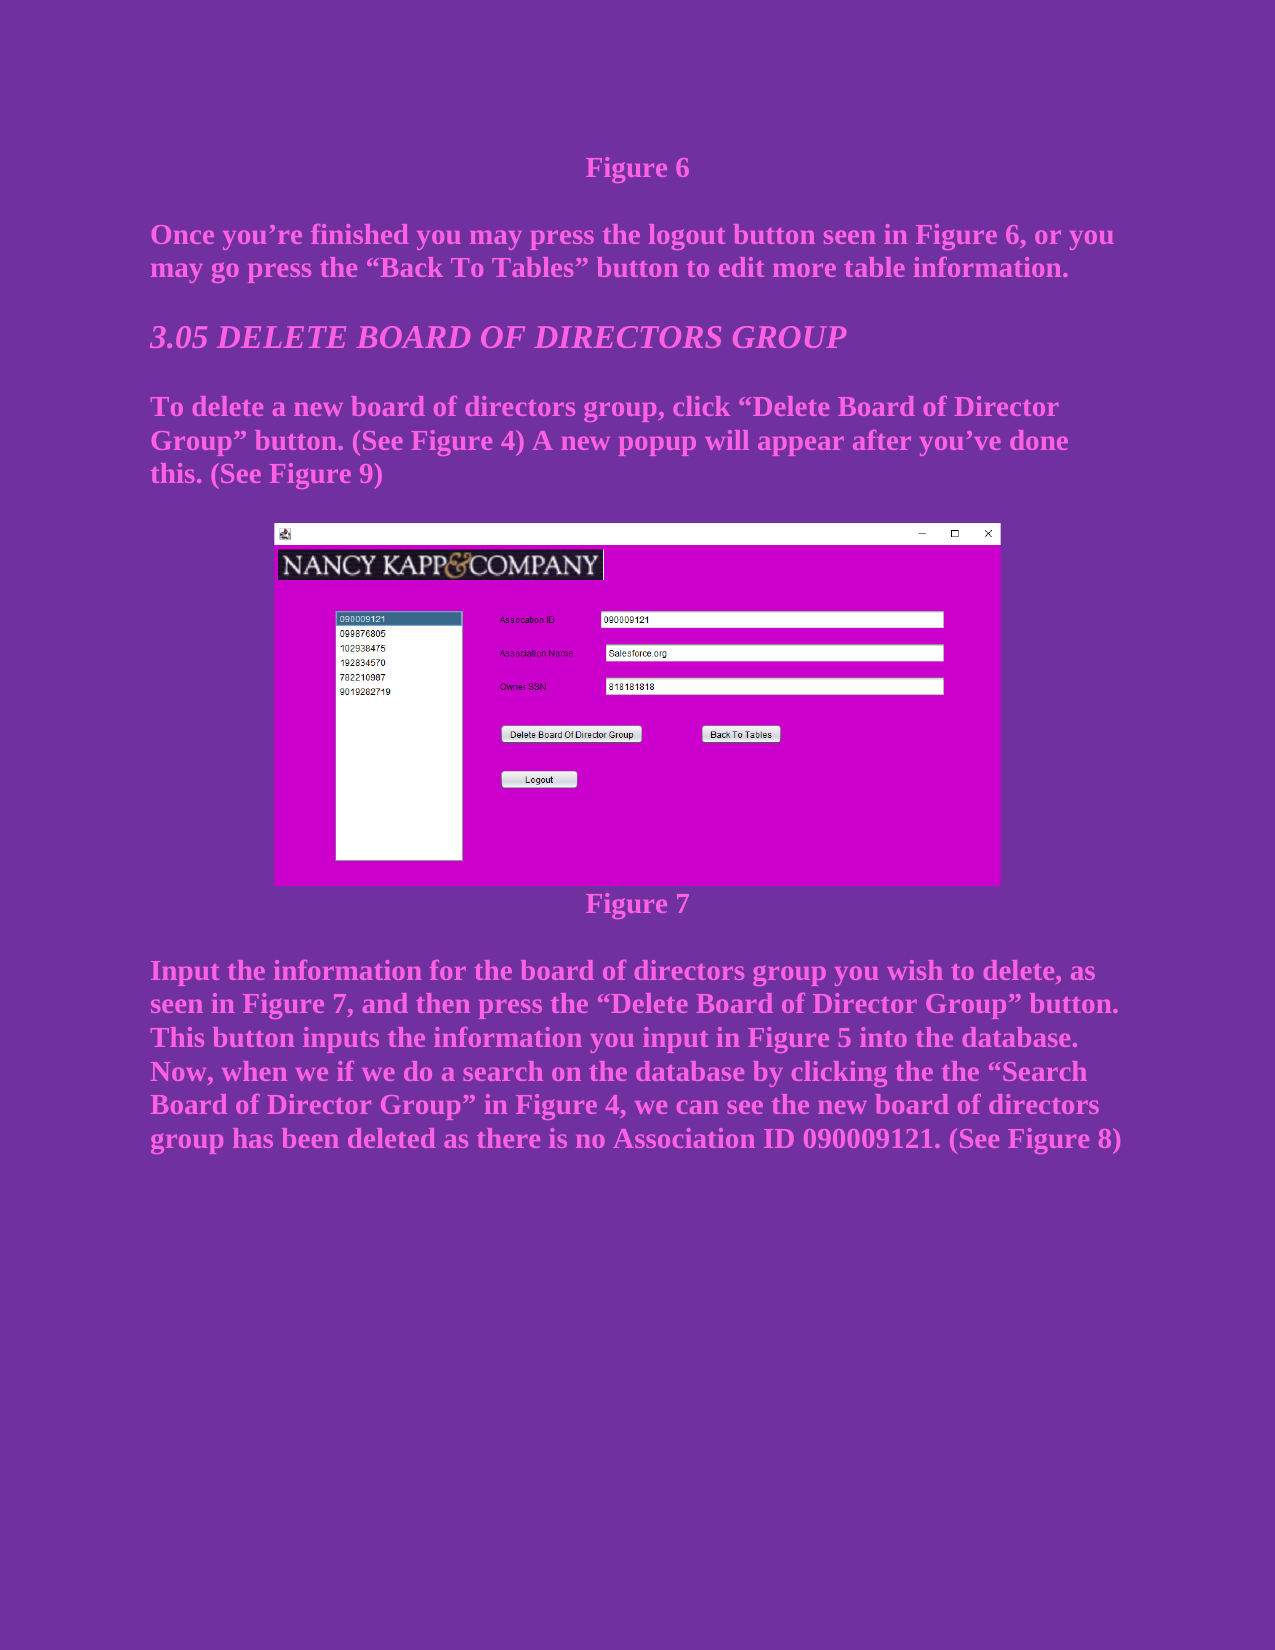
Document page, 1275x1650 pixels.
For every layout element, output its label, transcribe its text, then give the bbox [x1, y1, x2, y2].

text 3.05 DELETE BOARD OF DIRECTORS GROUP [150, 318, 1125, 356]
picture [274, 523, 1001, 886]
text Figure 6 [150, 150, 1125, 183]
text Once you’re finished you may press the logout button seen in Figure 6, or you may go press the “Back To Tables” button to edit more table information. [150, 217, 1125, 284]
text Input the information for the board of directors group you wish to delete, as seen in Figure 7, and then press the “Delete Board of Director Group” button. This button inputs the information you input in Figure 5 into the database. Now, when we if we do a search on the database by clicking the the “Search Board of Director Group” in Figure 4, we can see the new board of directors group has been deleted as there is no Association ID 090009121. (See Figure 8) [150, 953, 1125, 1154]
text To delete a new board of directors group, click “Delete Board of Director Group” button. (See Figure 4) A new popup will appear after you’ve done this. (See Figure 9) [150, 389, 1125, 490]
text Figure 7 [150, 886, 1125, 919]
